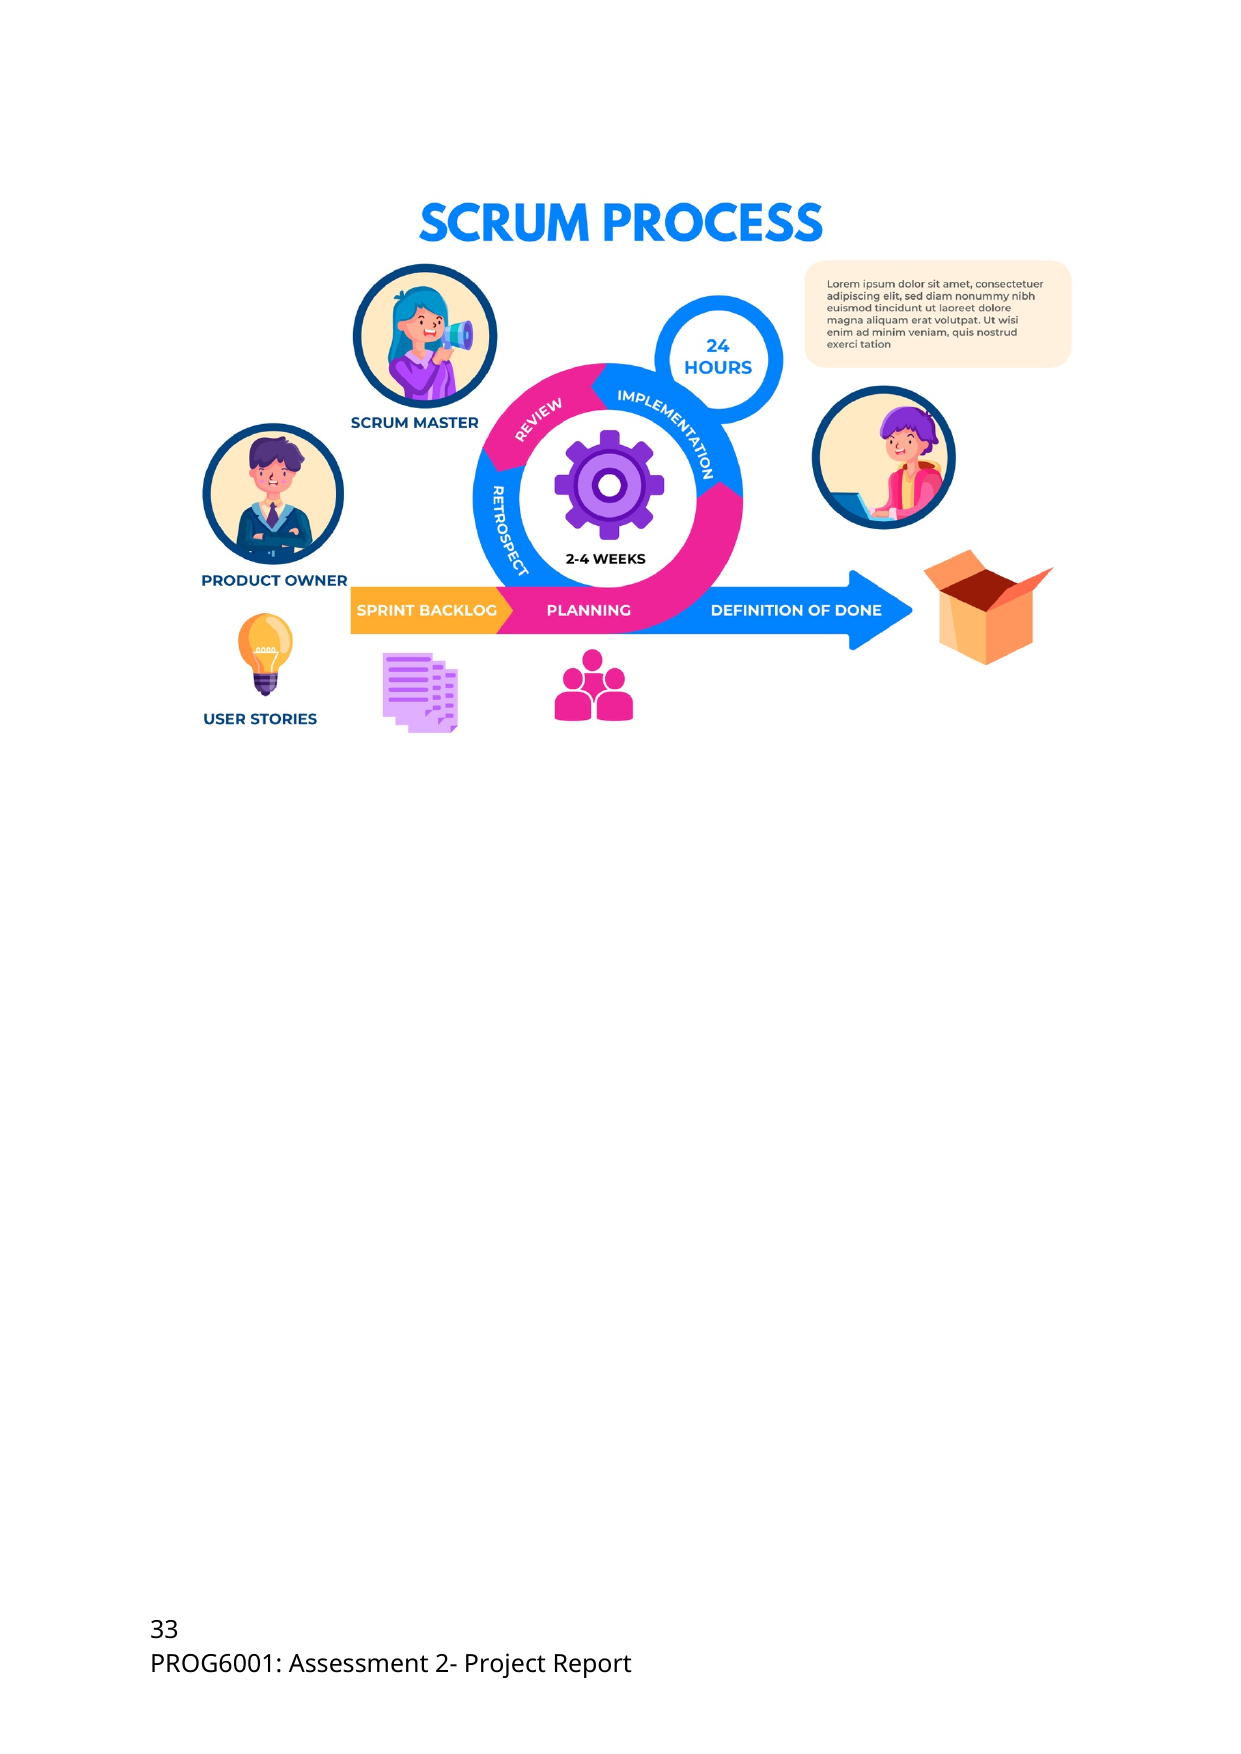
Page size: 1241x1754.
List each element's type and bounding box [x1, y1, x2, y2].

picture [150, 150, 1091, 777]
